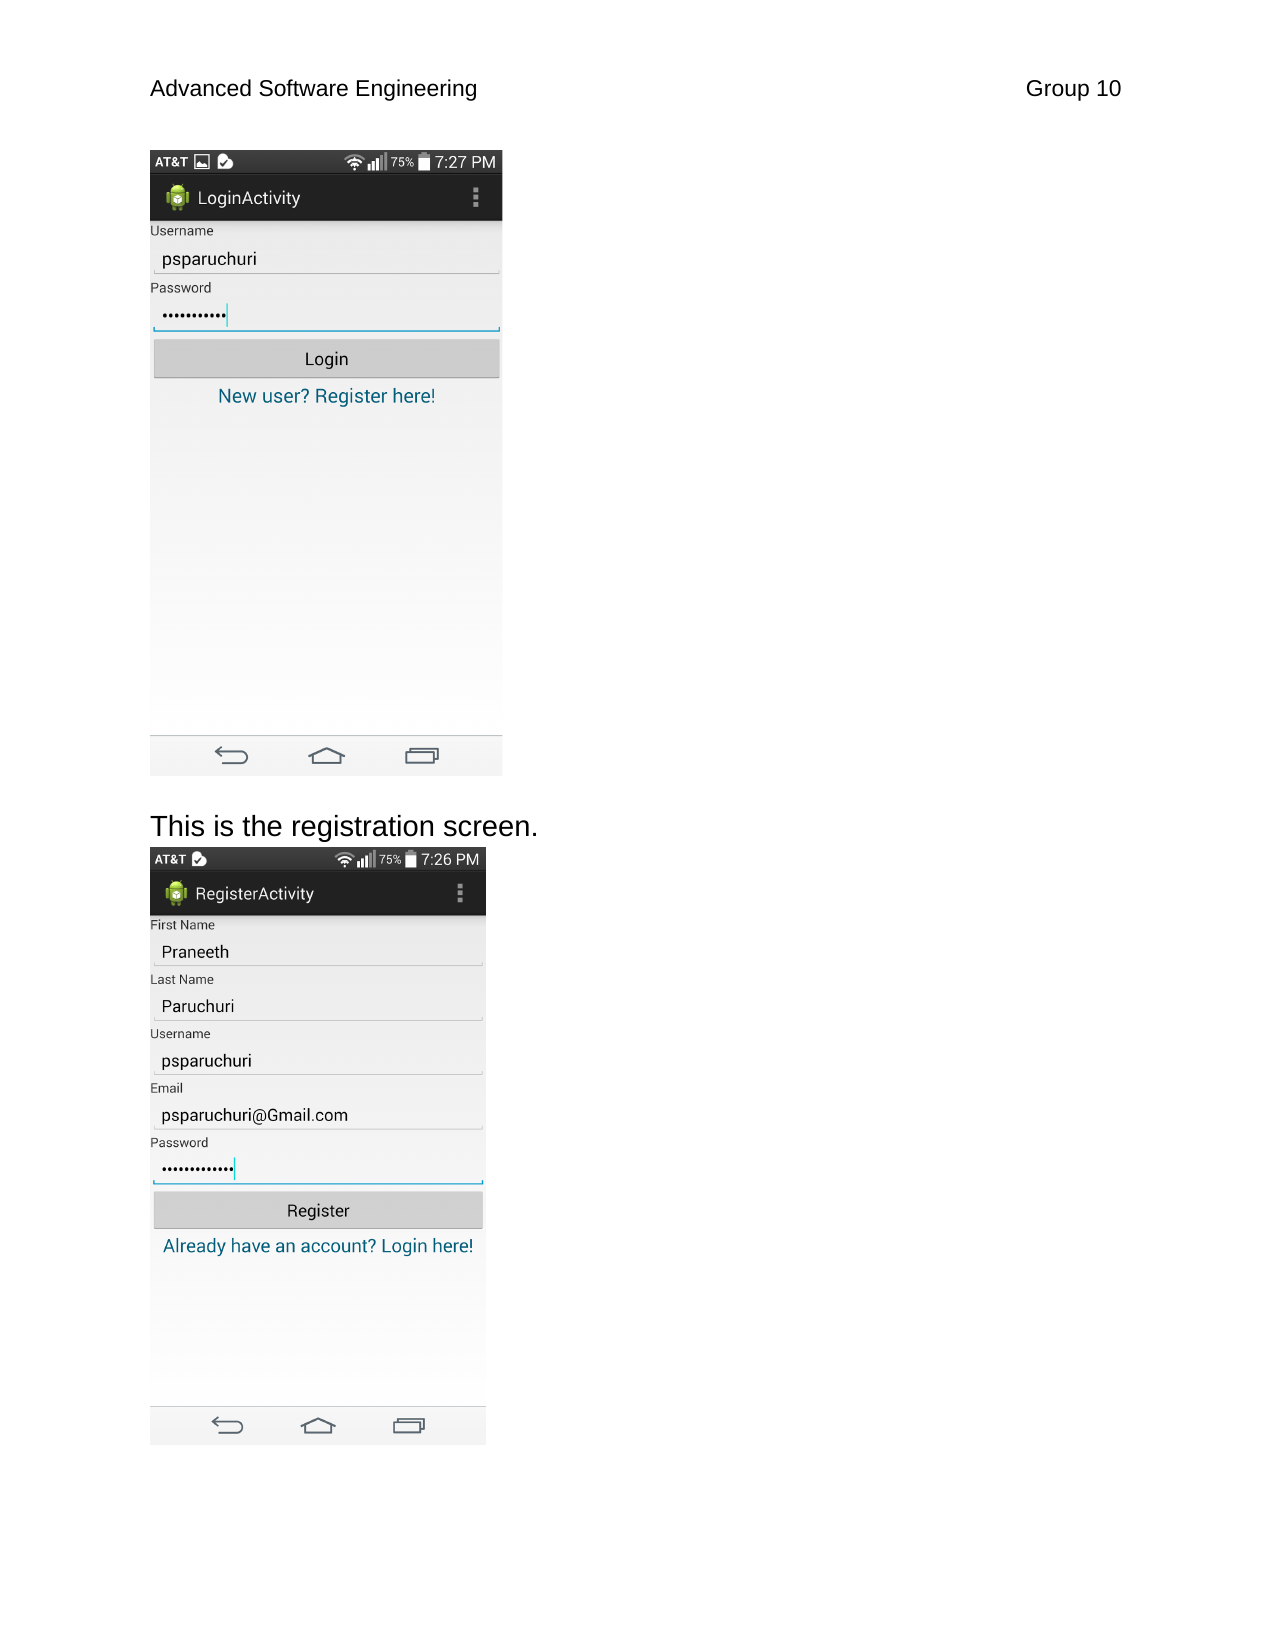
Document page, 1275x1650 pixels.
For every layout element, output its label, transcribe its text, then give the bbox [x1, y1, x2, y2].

picture [150, 150, 503, 776]
picture [150, 847, 486, 1445]
text This is the registration screen. [150, 809, 1125, 843]
